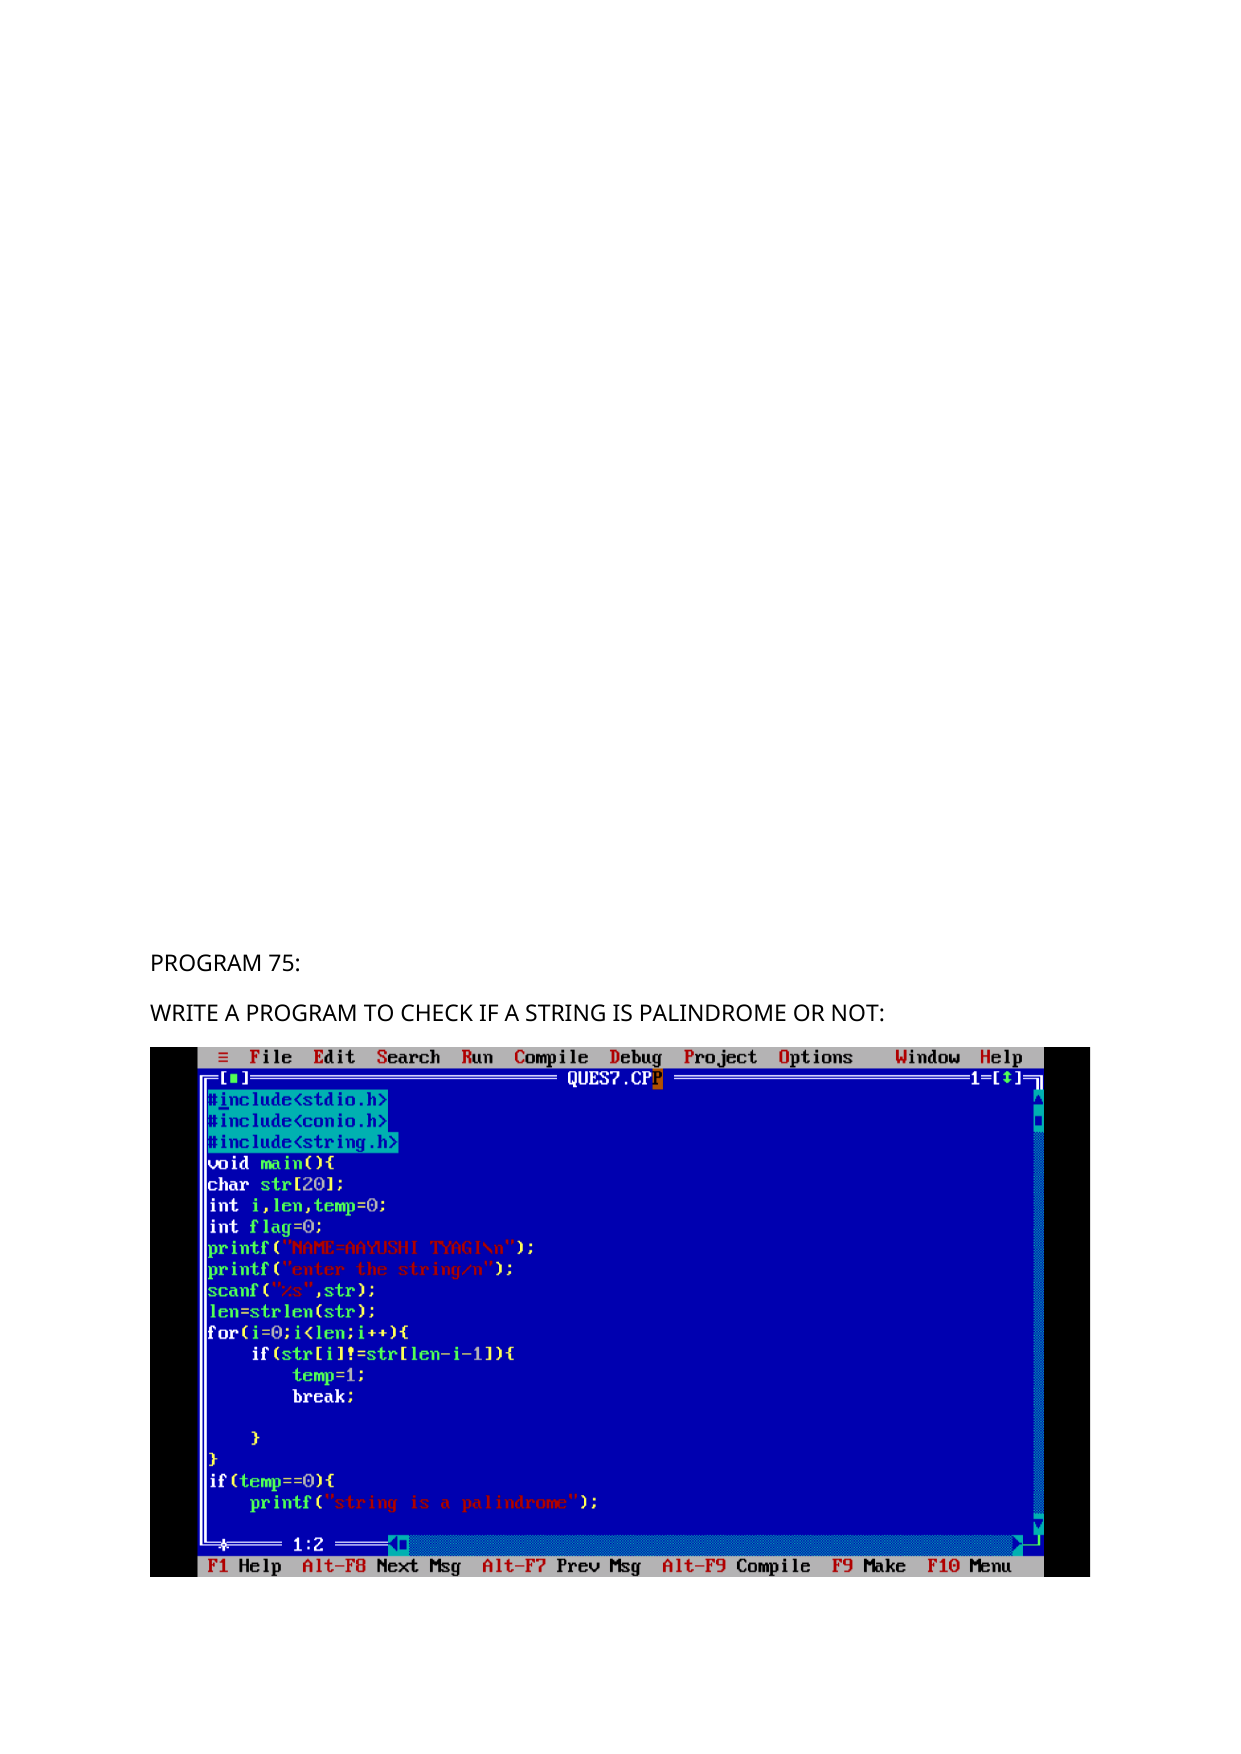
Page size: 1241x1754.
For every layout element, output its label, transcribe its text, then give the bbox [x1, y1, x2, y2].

text WRITE A PROGRAM TO CHECK IF A STRING IS PALINDROME OR NOT: [150, 997, 1090, 1028]
picture [150, 1047, 1091, 1577]
text PROGRAM 75: [150, 947, 1090, 978]
